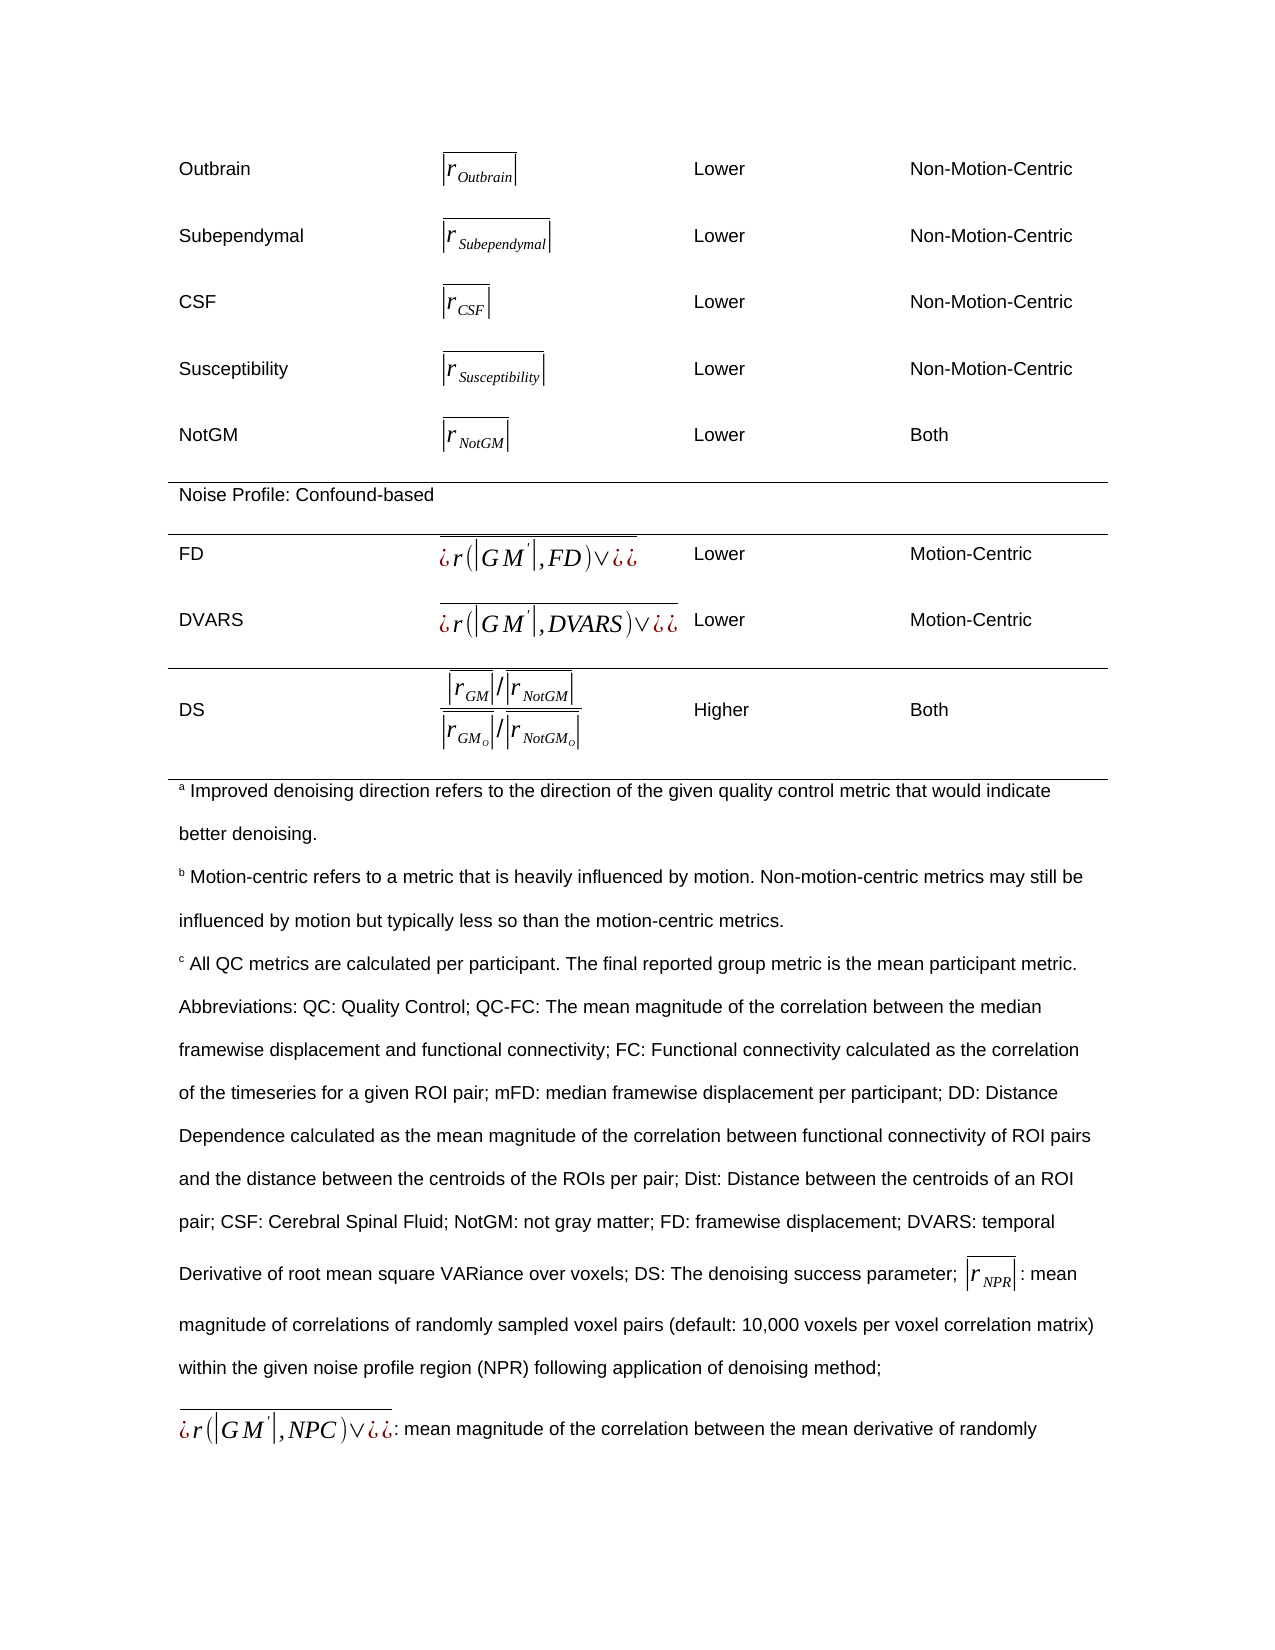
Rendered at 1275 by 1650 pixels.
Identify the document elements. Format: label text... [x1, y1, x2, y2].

table_cell Motion-Centric [899, 601, 1108, 667]
table_cell Non-Motion-Centric [899, 216, 1108, 283]
table_cell [428, 669, 682, 779]
table_cell Subependymal [168, 216, 427, 283]
table_cell Motion-Centric [899, 535, 1108, 601]
table_cell [428, 349, 682, 416]
table_cell Both [899, 416, 1108, 482]
table_cell [428, 601, 682, 667]
table_cell CSF [168, 283, 427, 349]
table_cell Higher [683, 669, 899, 779]
table_cell Lower [683, 150, 899, 216]
table_cell [428, 283, 682, 349]
table_cell Noise Profile: Confound-based [168, 483, 1108, 533]
table_cell Lower [683, 216, 899, 283]
table_cell Lower [683, 535, 899, 601]
table_cell [428, 535, 682, 601]
table_cell DS [168, 669, 427, 779]
table_cell [428, 216, 682, 283]
table_cell NotGM [168, 416, 427, 482]
table_cell DVARS [168, 601, 427, 667]
table_cell Non-Motion-Centric [899, 150, 1108, 216]
table_cell Non-Motion-Centric [899, 349, 1108, 416]
table_cell [428, 150, 682, 216]
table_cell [168, 780, 1108, 1445]
table_cell [428, 416, 682, 482]
table_cell Susceptibility [168, 349, 427, 416]
table_cell Lower [683, 416, 899, 482]
table_cell Outbrain [168, 150, 427, 216]
table_cell Non-Motion-Centric [899, 283, 1108, 349]
table_cell Lower [683, 349, 899, 416]
table_cell FD [168, 535, 427, 601]
table_cell Both [899, 669, 1108, 779]
table_cell Lower [683, 283, 899, 349]
table_cell Lower [683, 601, 899, 667]
